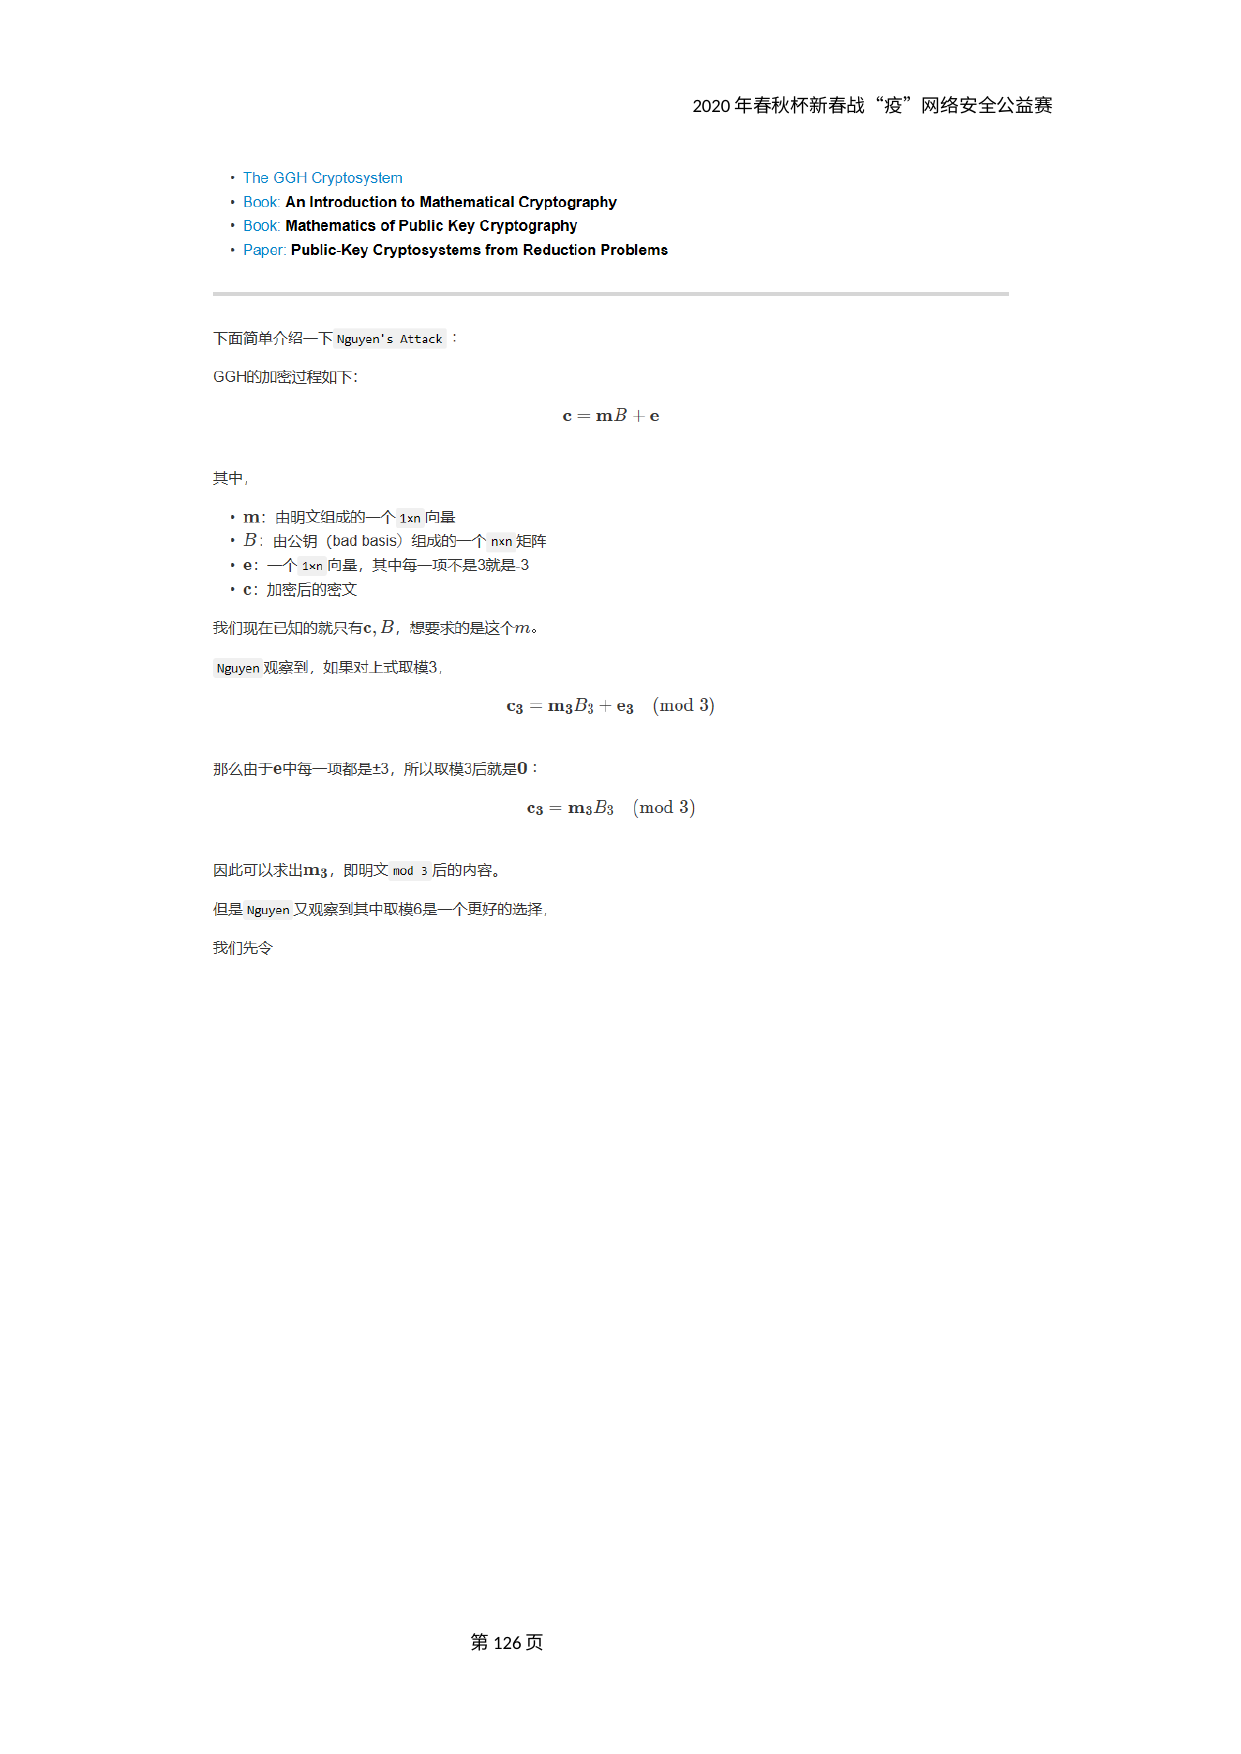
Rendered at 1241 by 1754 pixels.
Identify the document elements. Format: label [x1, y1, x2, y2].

picture [187, 162, 1053, 959]
